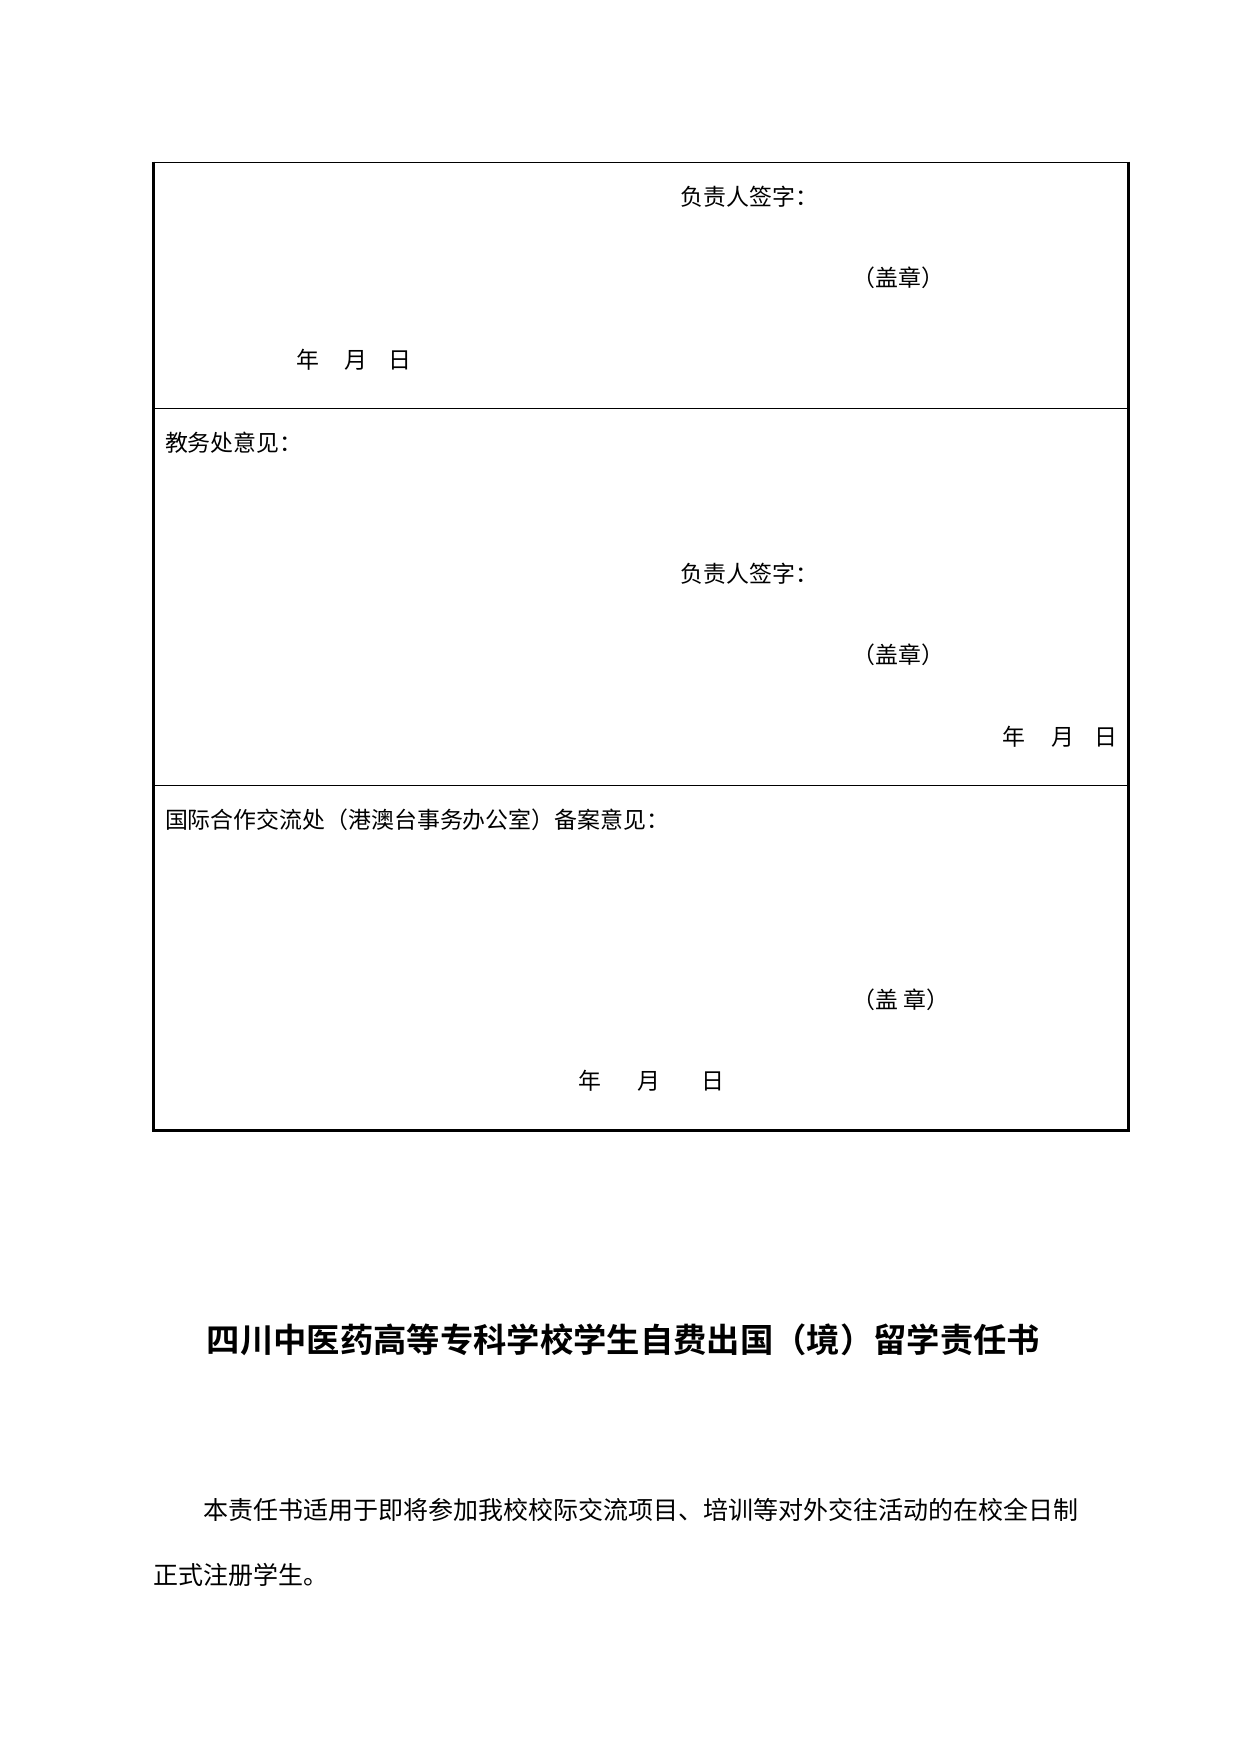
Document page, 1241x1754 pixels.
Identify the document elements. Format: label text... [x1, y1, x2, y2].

text 本责任书适用于即将参加我校校际交流项目、培训等对外交往活动的在校全日制正式注册学生。 [153, 1476, 1092, 1606]
text 四川中医药高等专科学校学生自费出国（境）留学责任书 [153, 1305, 1092, 1370]
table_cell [155, 163, 1127, 408]
table_cell 国际合作交流处（港澳台事务办公室）备案意见： （盖 章） 年 月 日 [155, 786, 1127, 1129]
table_cell 教务处意见： 负责人签字： （盖章） 年 月 日 [155, 409, 1127, 784]
